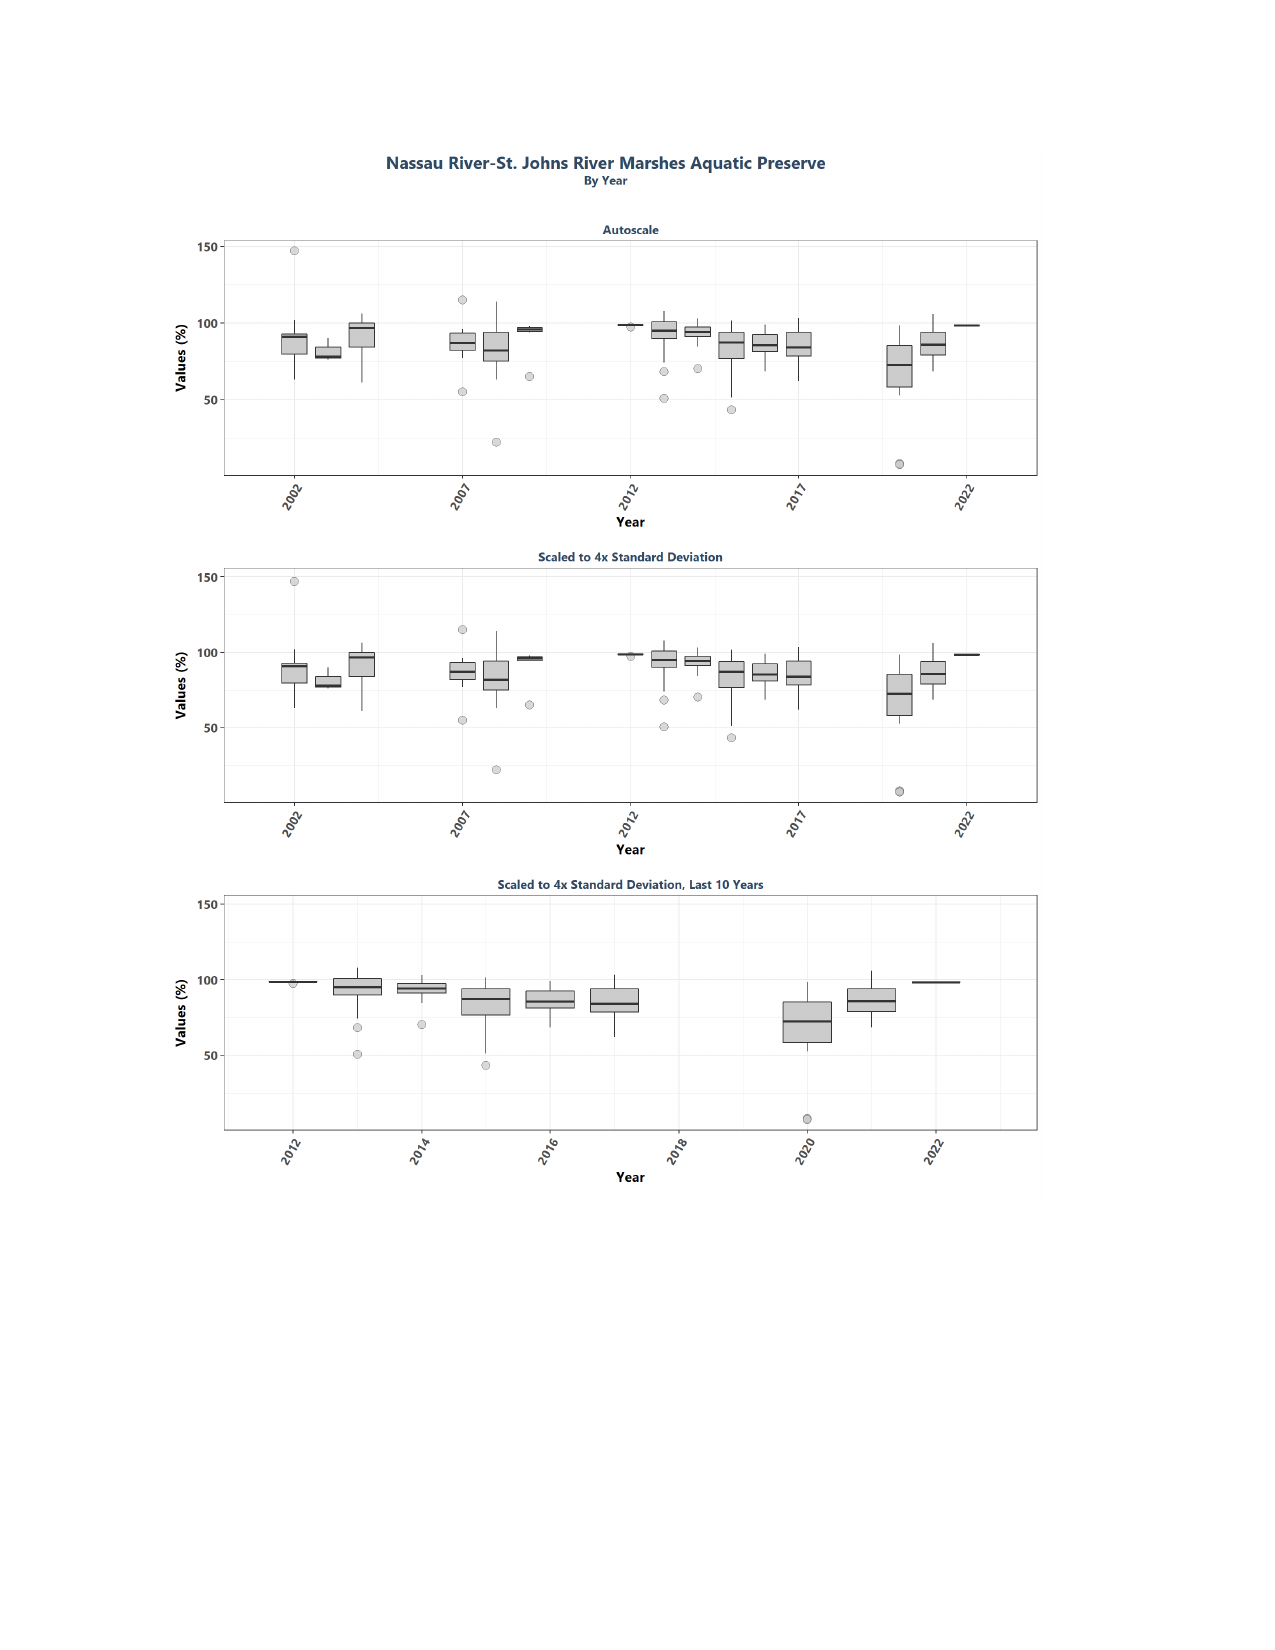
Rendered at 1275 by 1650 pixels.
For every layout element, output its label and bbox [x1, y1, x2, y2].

picture [168, 150, 1044, 1200]
